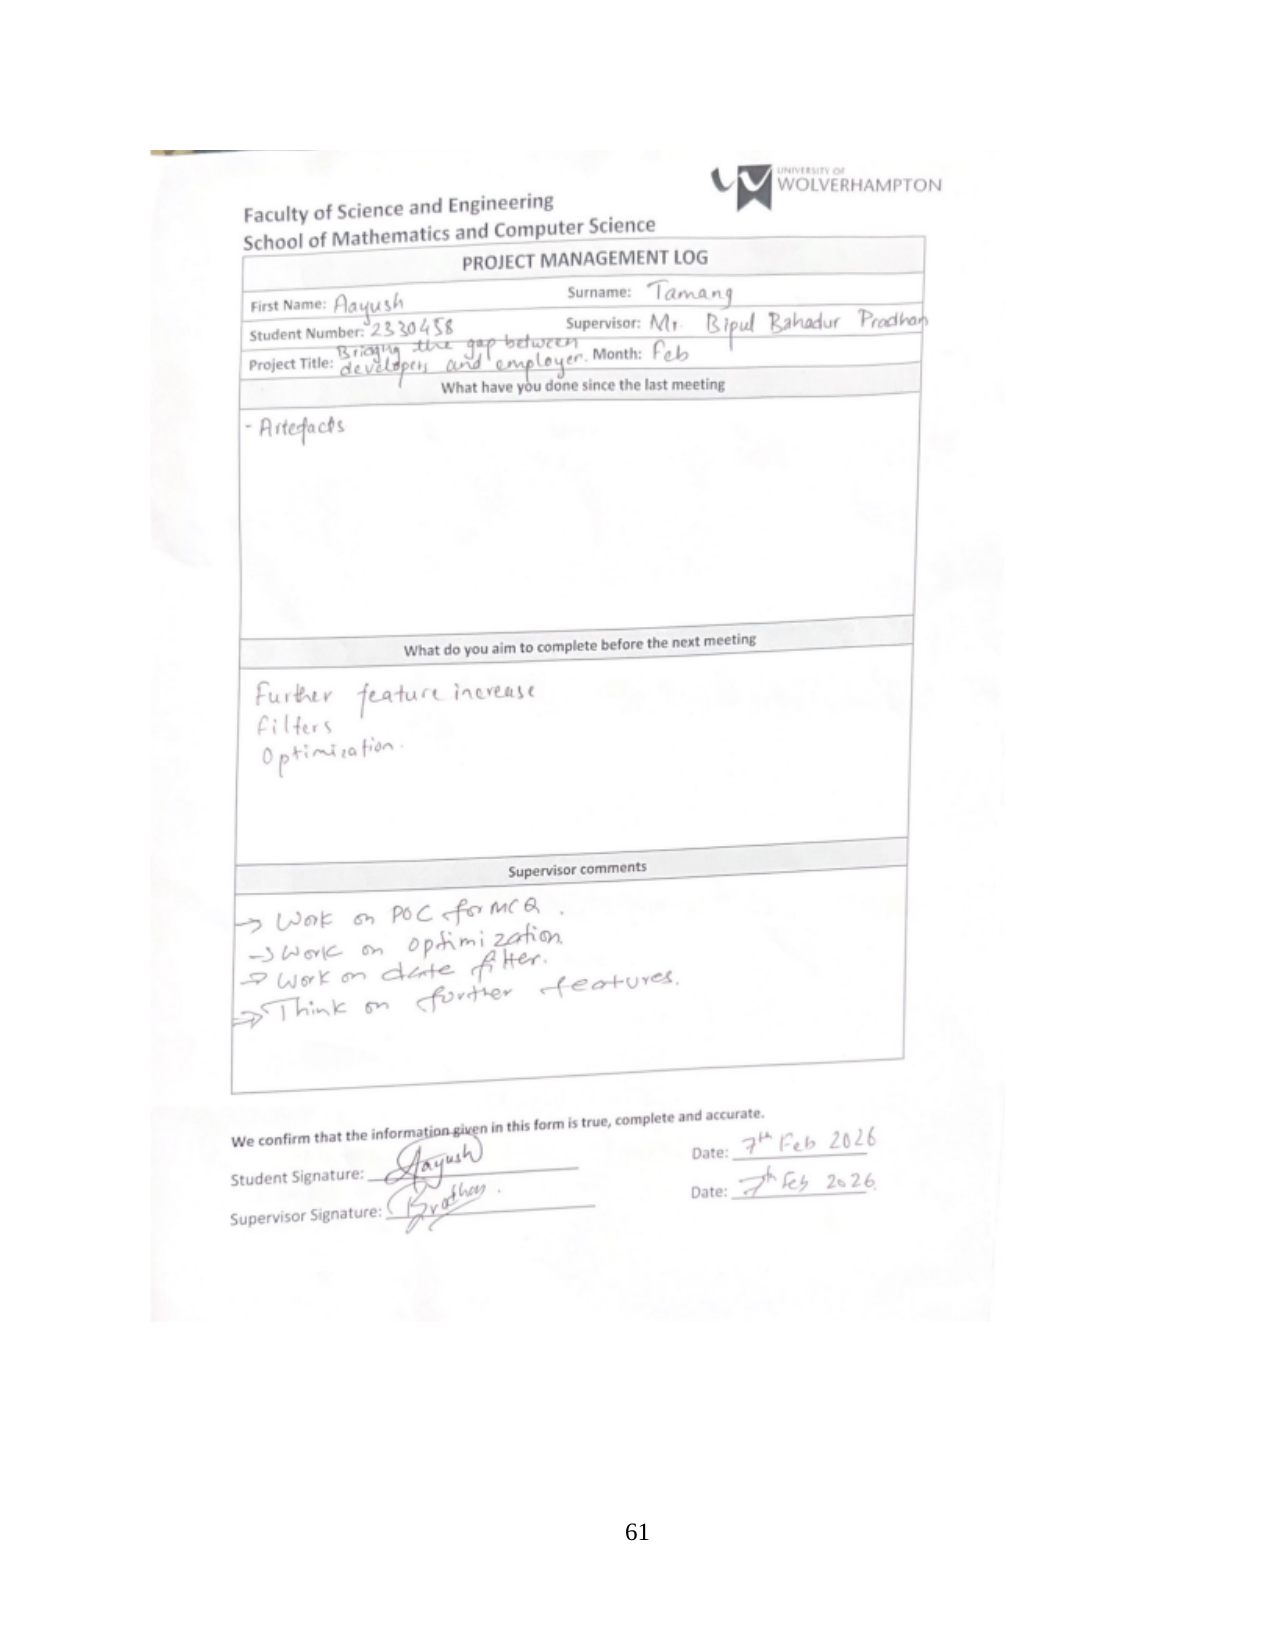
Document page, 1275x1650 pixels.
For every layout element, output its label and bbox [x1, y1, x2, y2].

picture [150, 150, 1005, 1322]
